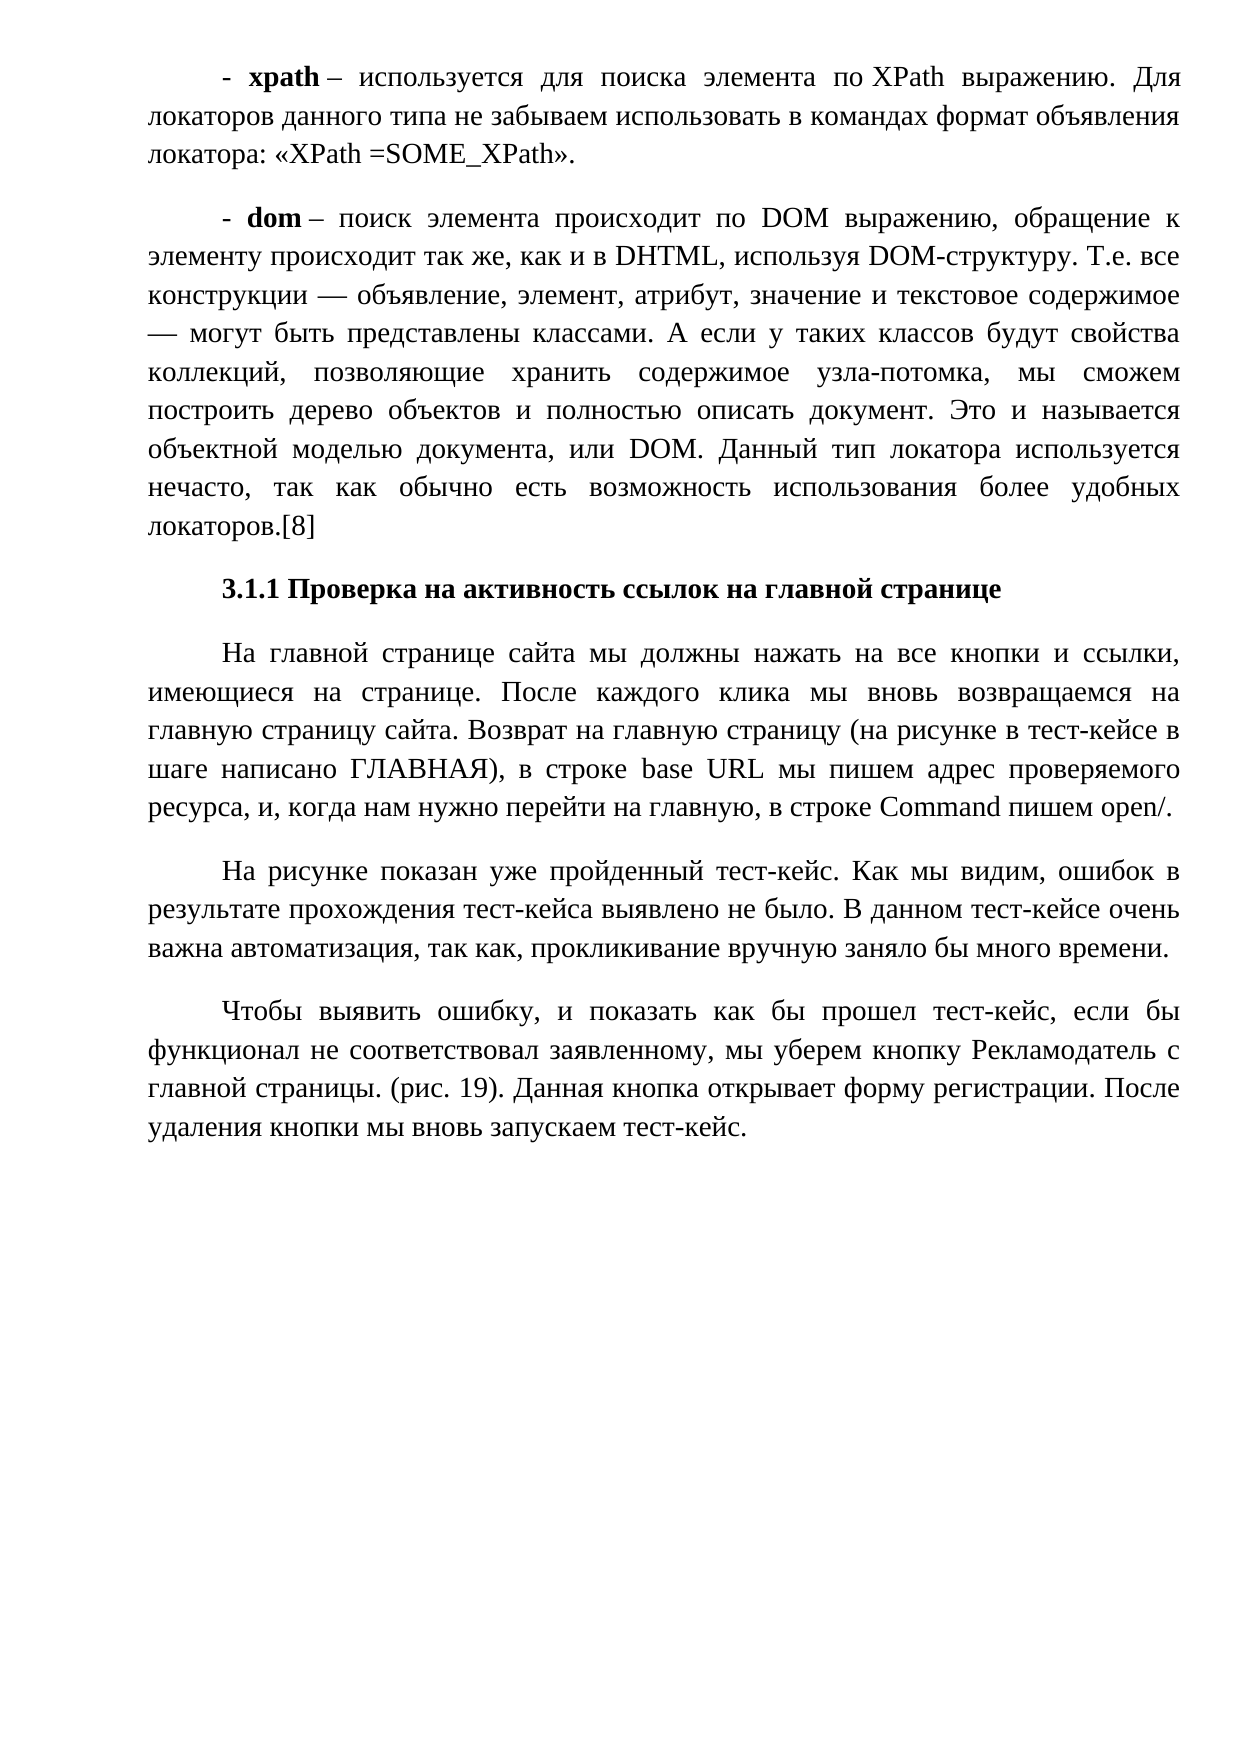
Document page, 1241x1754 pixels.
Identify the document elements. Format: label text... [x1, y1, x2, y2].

text - xpath – используется для поиска элемента по XPath выражению. Для локаторов данного типа не забываем использовать в командах формат объявления локатора: «XPath =SOME_XPath». [148, 59, 1181, 98]
text - xpath – используется для поиска элемента по XPath выражению. Для локаторов данного типа не забываем использовать в командах формат объявления локатора: «XPath =SOME_XPath». [148, 131, 1181, 170]
text На рисунке показан уже пройденный тест-кейс. Как мы видим, ошибок в результате прохождения тест-кейса выявлено не было. В данном тест-кейсе очень важна автоматизация, так как, прокликивание вручную заняло бы много времени. [148, 853, 1181, 963]
text На главной странице сайта мы должны нажать на все кнопки и ссылки, имеющиеся на странице. После каждого клика мы вновь возвращаемся на главную страницу сайта. Возврат на главную страницу (на рисунке в тест-кейсе в шаге написано ГЛАВНАЯ), в строке base URL мы пишем адрес проверяемого ресурса, и, когда нам нужно перейти на главную, в строке Command пишем open/. [148, 635, 1181, 823]
text 3.1.1 Проверка на активность ссылок на главной странице [148, 572, 1181, 605]
text Чтобы выявить ошибку, и показать как бы прошел тест-кейс, если бы функционал не соответствовал заявленному, мы уберем кнопку Рекламодатель с главной страницы. (рис. 19). Данная кнопка открывает форму регистрации. После удаления кнопки мы вновь запускаем тест-кейс. [148, 993, 1181, 1143]
text - dom – поиск элемента происходит по DOM выражению, обращение к элементу происходит так же, как и в DHTML, используя DOM-структуру. Т.е. все конструкции — объявление, элемент, атрибут, значение и текстовое содержимое — могут быть представлены классами. А если у таких классов будут свойства коллекций, позволяющие хранить содержимое узла-потомка, мы сможем построить дерево объектов и полностью описать документ. Это и называется объектной моделью документа, или DOM. Данный тип локатора используется нечасто, так как обычно есть возможность использования более удобных локаторов.[8] [148, 200, 1181, 542]
